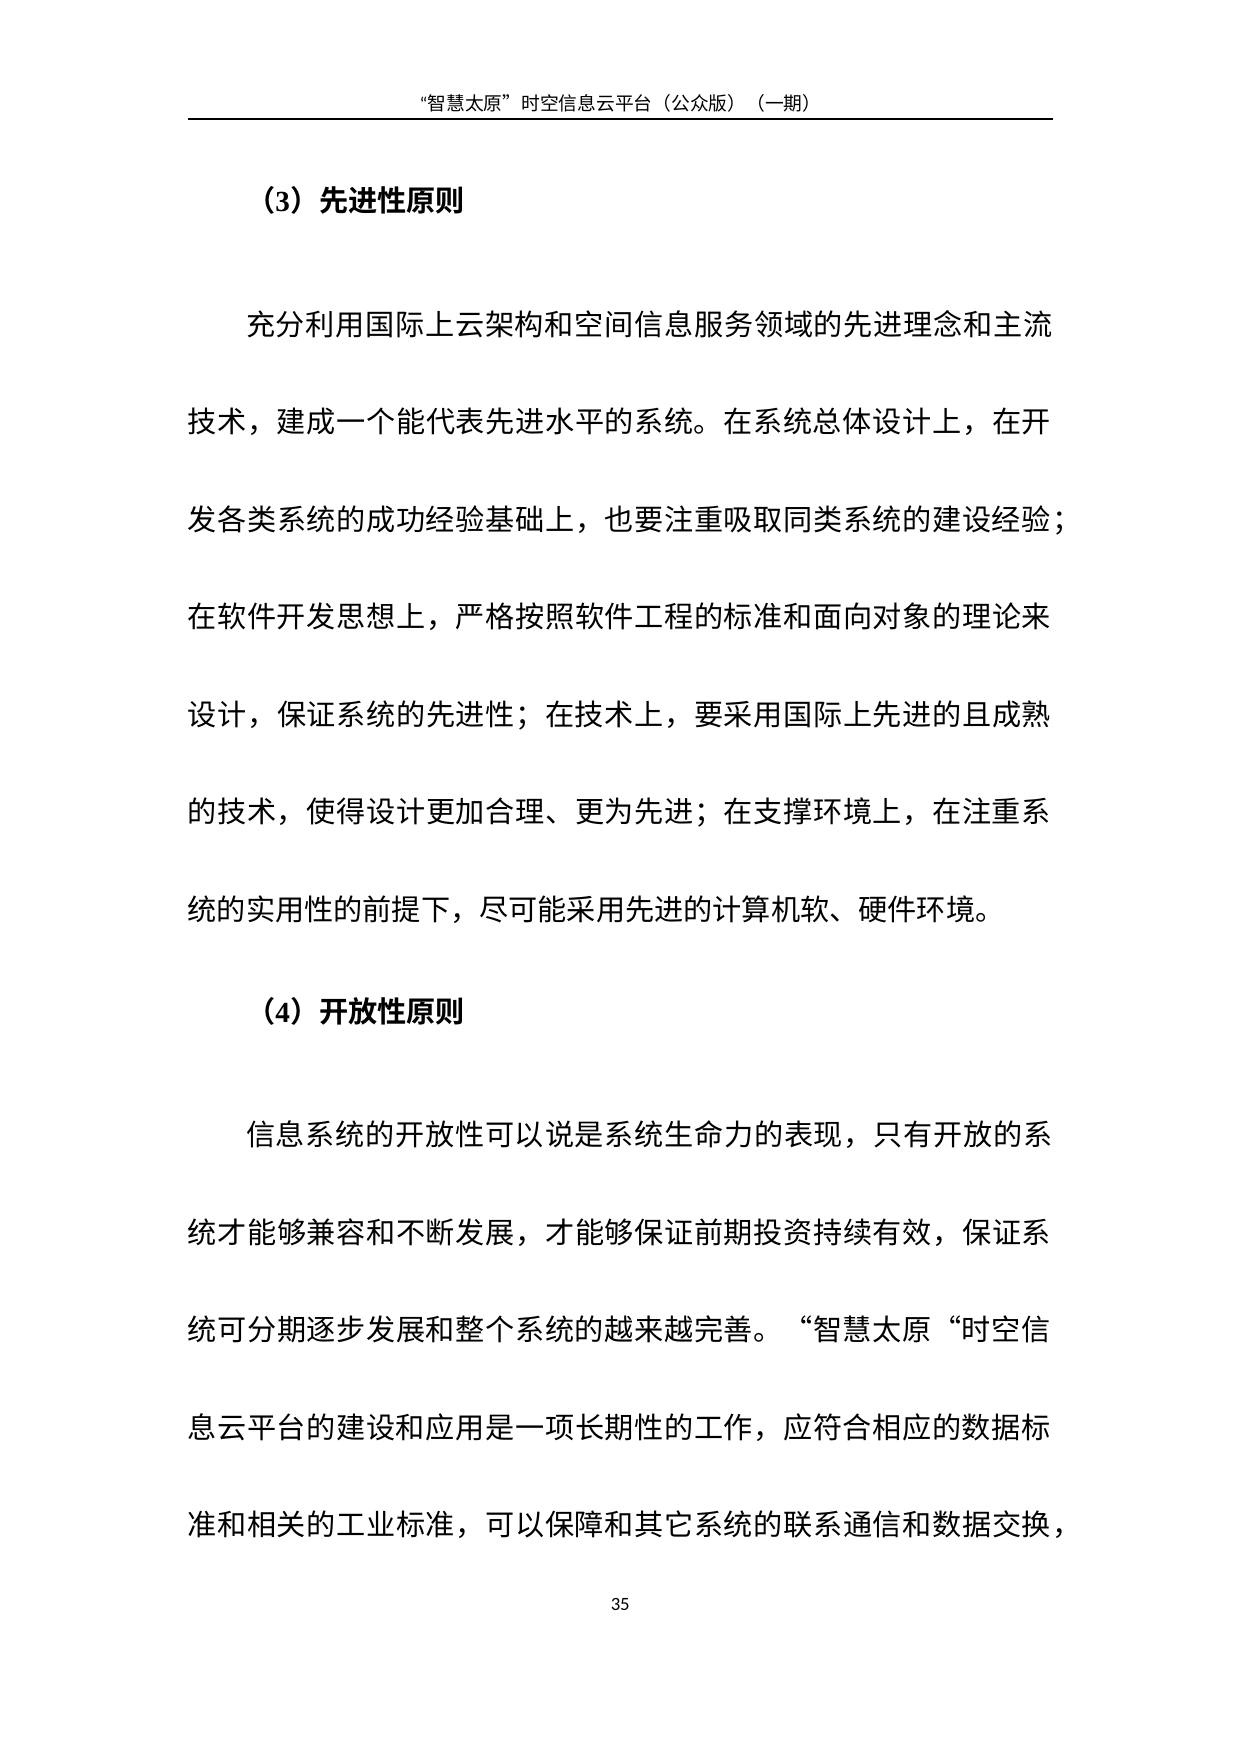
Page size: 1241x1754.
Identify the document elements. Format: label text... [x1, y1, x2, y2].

text （4）开放性原则 [187, 977, 1053, 1042]
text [187, 1101, 1053, 1556]
text （3）先进性原则 [187, 166, 1053, 231]
text 充分利用国际上云架构和空间信息服务领域的先进理念和主流技术，建成一个能代表先进水平的系统。在系统总体设计上，在开发各类系统的成功经验基础上，也要注重吸取同类系统的建设经验；在软件开发思想上，严格按照软件工程的标准和面向对象的理论来设计，保证系统的先进性；在技术上，要采用国际上先进的且成熟的技术，使得设计更加合理、更为先进；在支撑环境上，在注重系统的实用性的前提下，尽可能采用先进的计算机软、硬件环境。 [187, 290, 1053, 940]
